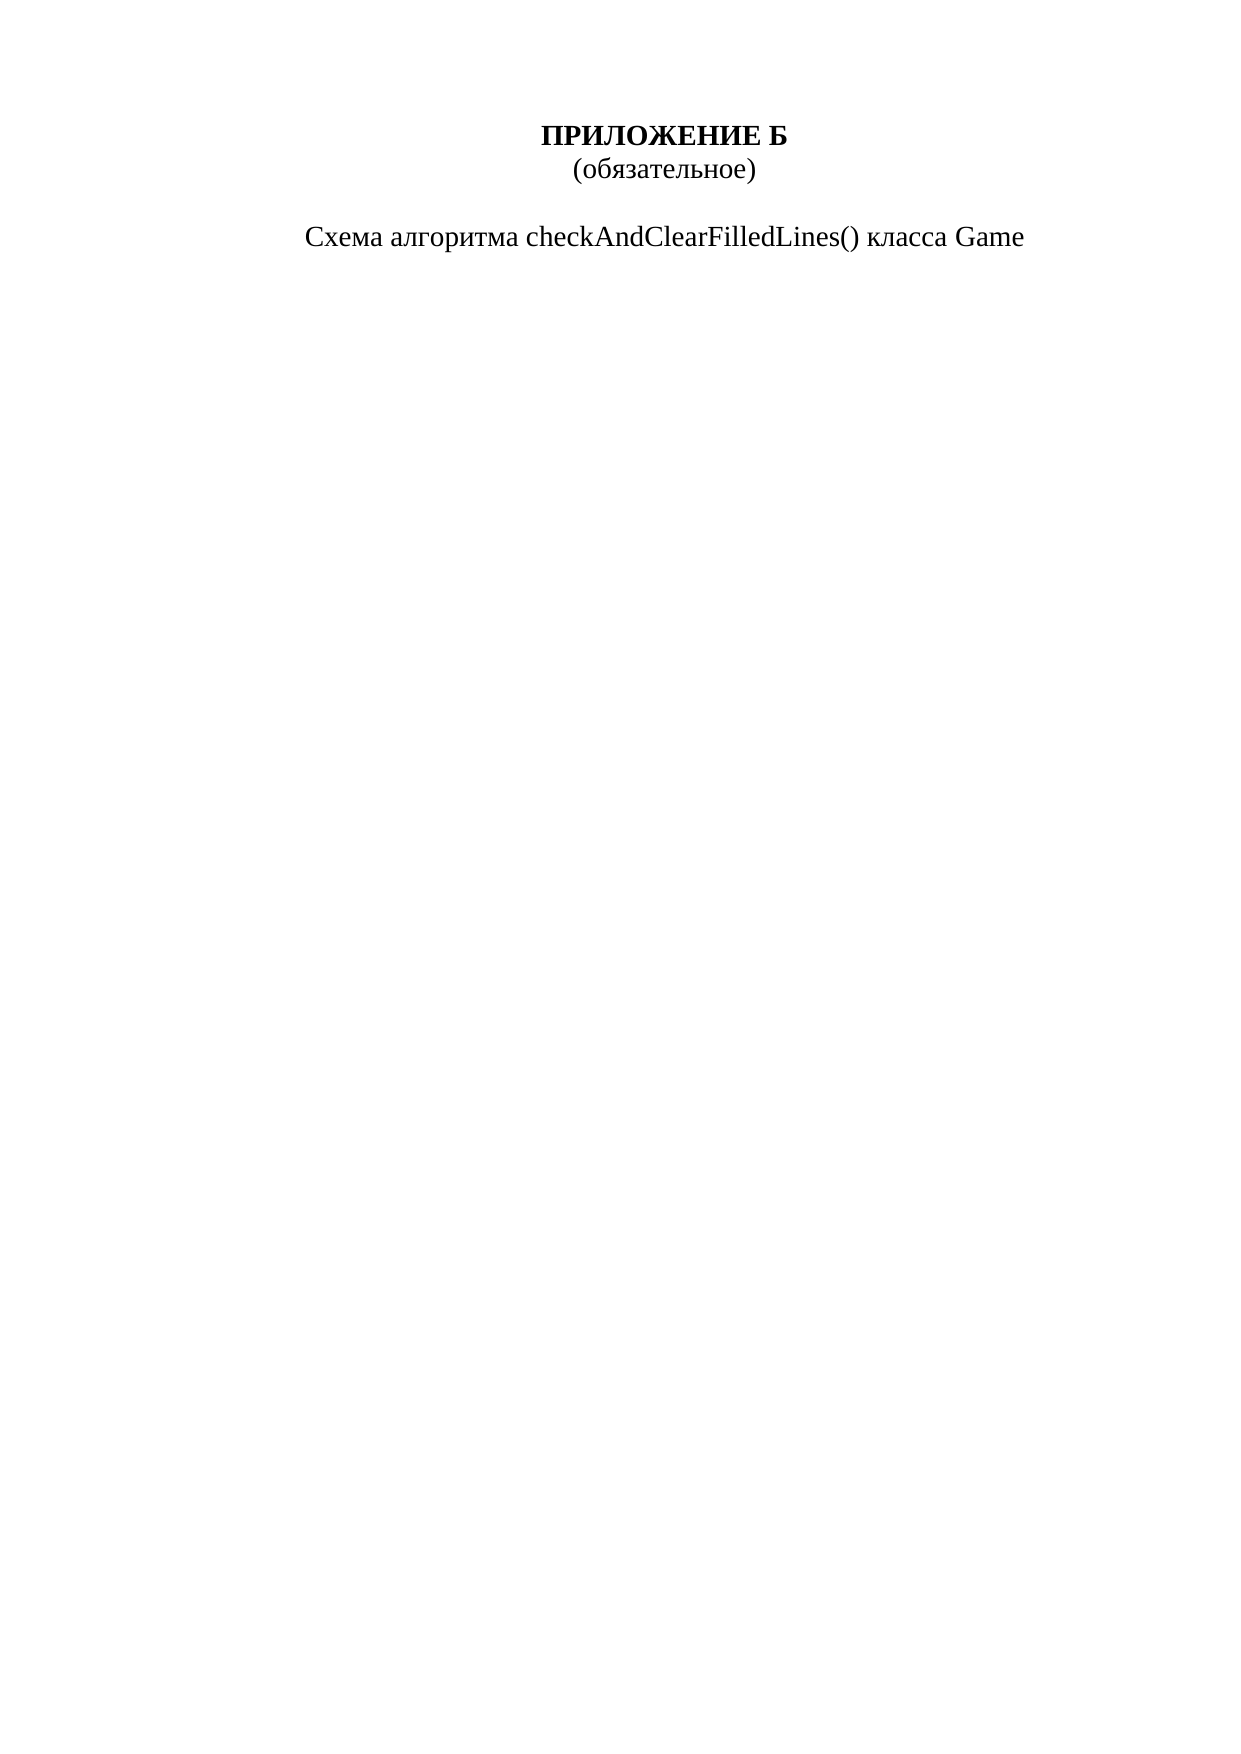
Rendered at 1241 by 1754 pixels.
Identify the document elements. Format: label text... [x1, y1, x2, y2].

text (обязательное) [177, 152, 1152, 185]
subtitle ПРИЛОЖЕНИЕ Б [177, 118, 1152, 152]
text Схема алгоритма checkAndClearFilledLines() класса Game [177, 219, 1152, 252]
